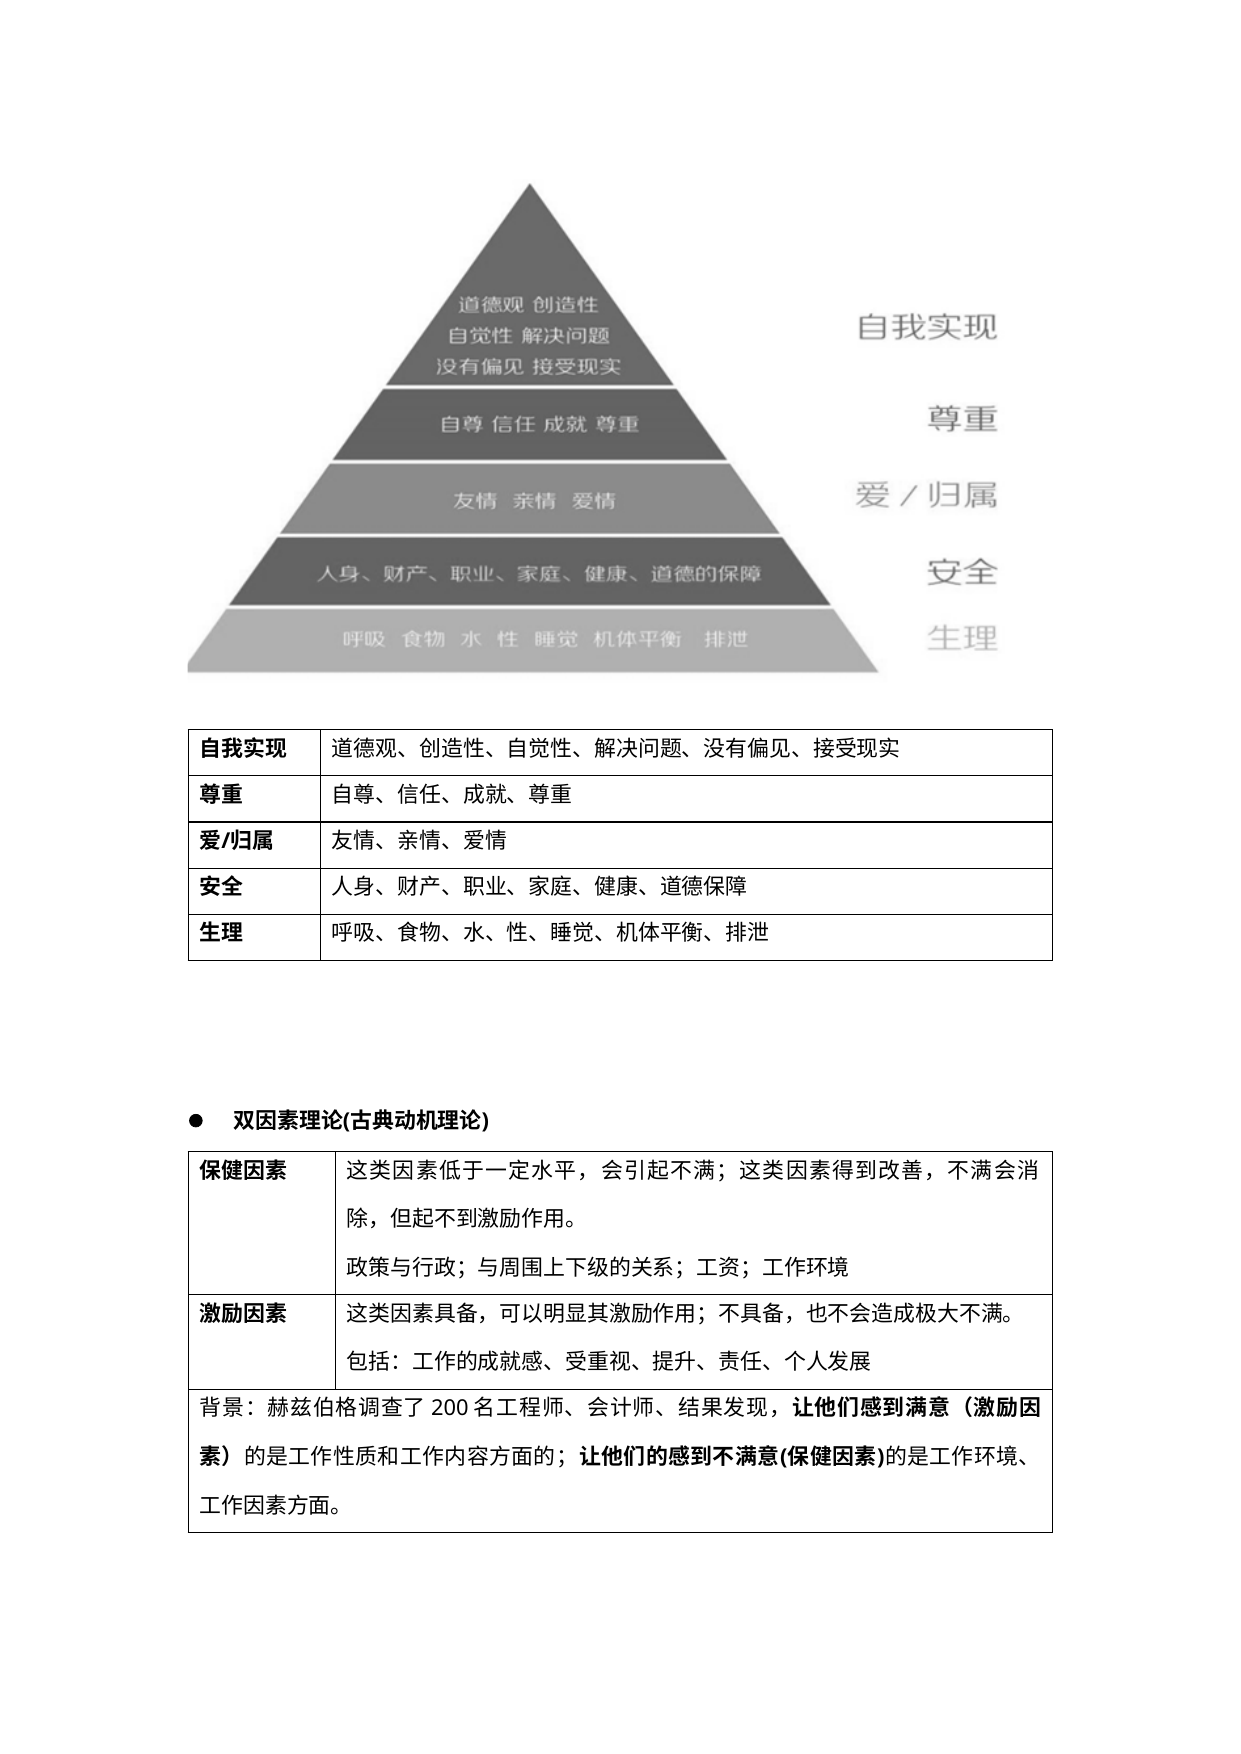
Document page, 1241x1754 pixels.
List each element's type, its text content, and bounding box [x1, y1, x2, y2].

table_cell 安全 [189, 869, 320, 913]
table_header 保健因素 [189, 1152, 335, 1294]
picture [187, 162, 1053, 706]
table_cell 激励因素 [189, 1295, 335, 1389]
table_header 自我实现 [189, 730, 320, 775]
table_header 道德观、创造性、自觉性、解决问题、没有偏见、接受现实 [321, 730, 1052, 775]
table_cell 生理 [189, 915, 320, 959]
table_header 这类因素低于一定水平，会引起不满；这类因素得到改善，不满会消除，但起不到激励作用。 政策与行政；与周围上下级的关系；工资；工作环境 [336, 1152, 1052, 1294]
table_cell 呼吸、食物、水、性、睡觉、机体平衡、排泄 [321, 915, 1052, 959]
table_cell 爱/归属 [189, 823, 320, 867]
table_cell 尊重 [189, 776, 320, 821]
table_cell 人身、财产、职业、家庭、健康、道德保障 [321, 869, 1052, 913]
table_cell 这类因素具备，可以明显其激励作用；不具备，也不会造成极大不满。 包括：工作的成就感、受重视、提升、责任、个人发展 [336, 1295, 1052, 1389]
table_cell 背景：赫兹伯格调查了200名工程师、会计师、结果发现，让他们感到满意（激励因素）的是工作性质和工作内容方面的；让他们的感到不满意(保健因素)的是工作环境、工作因素方面。 [189, 1390, 1052, 1532]
list 双因素理论(古典动机理论) [187, 1103, 1053, 1135]
table_cell 自尊、信任、成就、尊重 [321, 776, 1052, 821]
table_cell 友情、亲情、爱情 [321, 823, 1052, 867]
